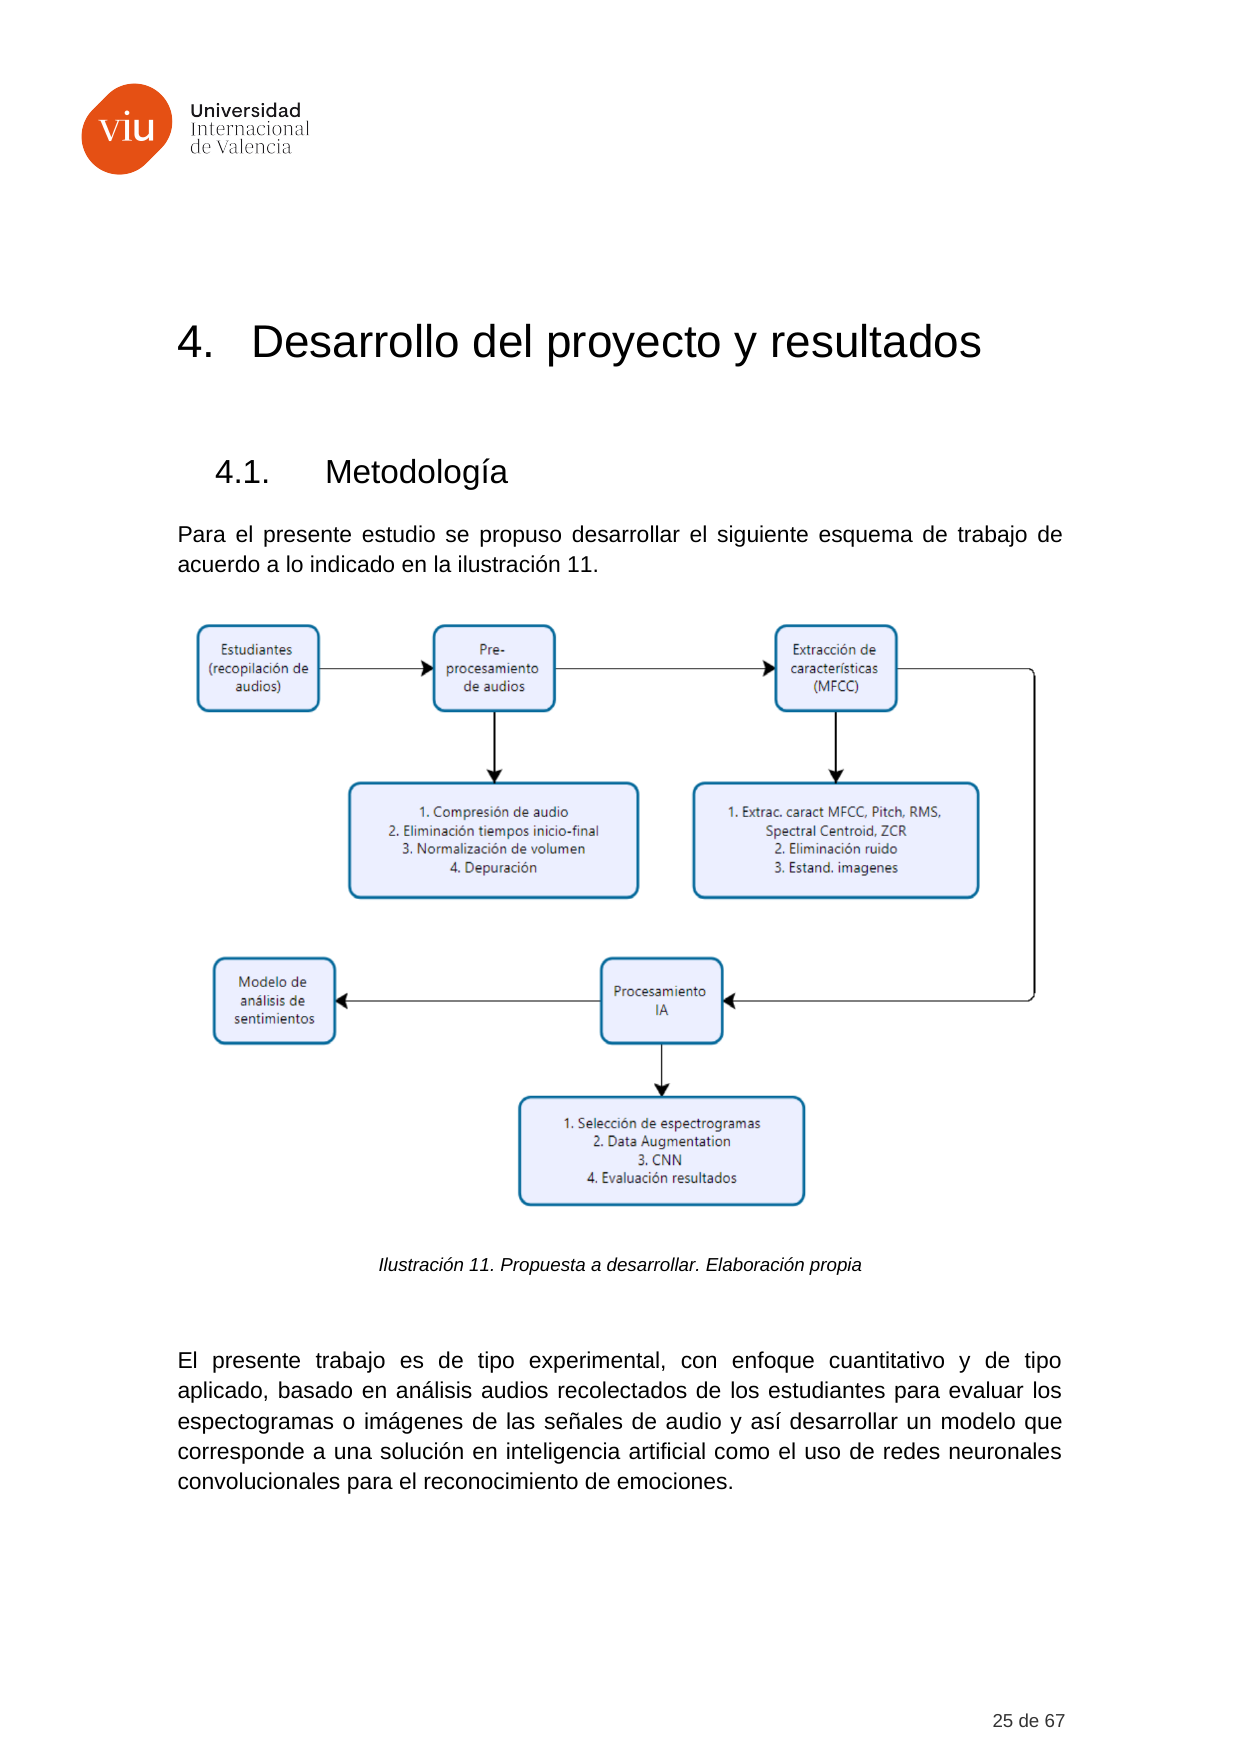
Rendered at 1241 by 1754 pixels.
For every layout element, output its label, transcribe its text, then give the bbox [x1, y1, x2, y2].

picture [177, 602, 1063, 1230]
text Ilustración 11. Propuesta a desarrollar. Elaboración propia [177, 1254, 1063, 1275]
subtitle Desarrollo del proyecto y resultados [177, 315, 1063, 367]
text El presente trabajo es de tipo experimental, con enfoque cuantitativo y de tipo aplicado, basado en análisis audios recolectados de los estudiantes para evaluar los espectogramas o imágenes de las señales de audio y así desarrollar un modelo que corresponde a una solución en inteligencia artificial como el uso de redes neuronales convolucionales para el reconocimiento de emociones. [177, 1347, 1063, 1494]
subtitle Metodología [215, 452, 1063, 490]
picture [60, 62, 330, 197]
text Para el presente estudio se propuso desarrollar el siguiente esquema de trabajo de acuerdo a lo indicado en la ilustración 11. [177, 521, 1063, 577]
